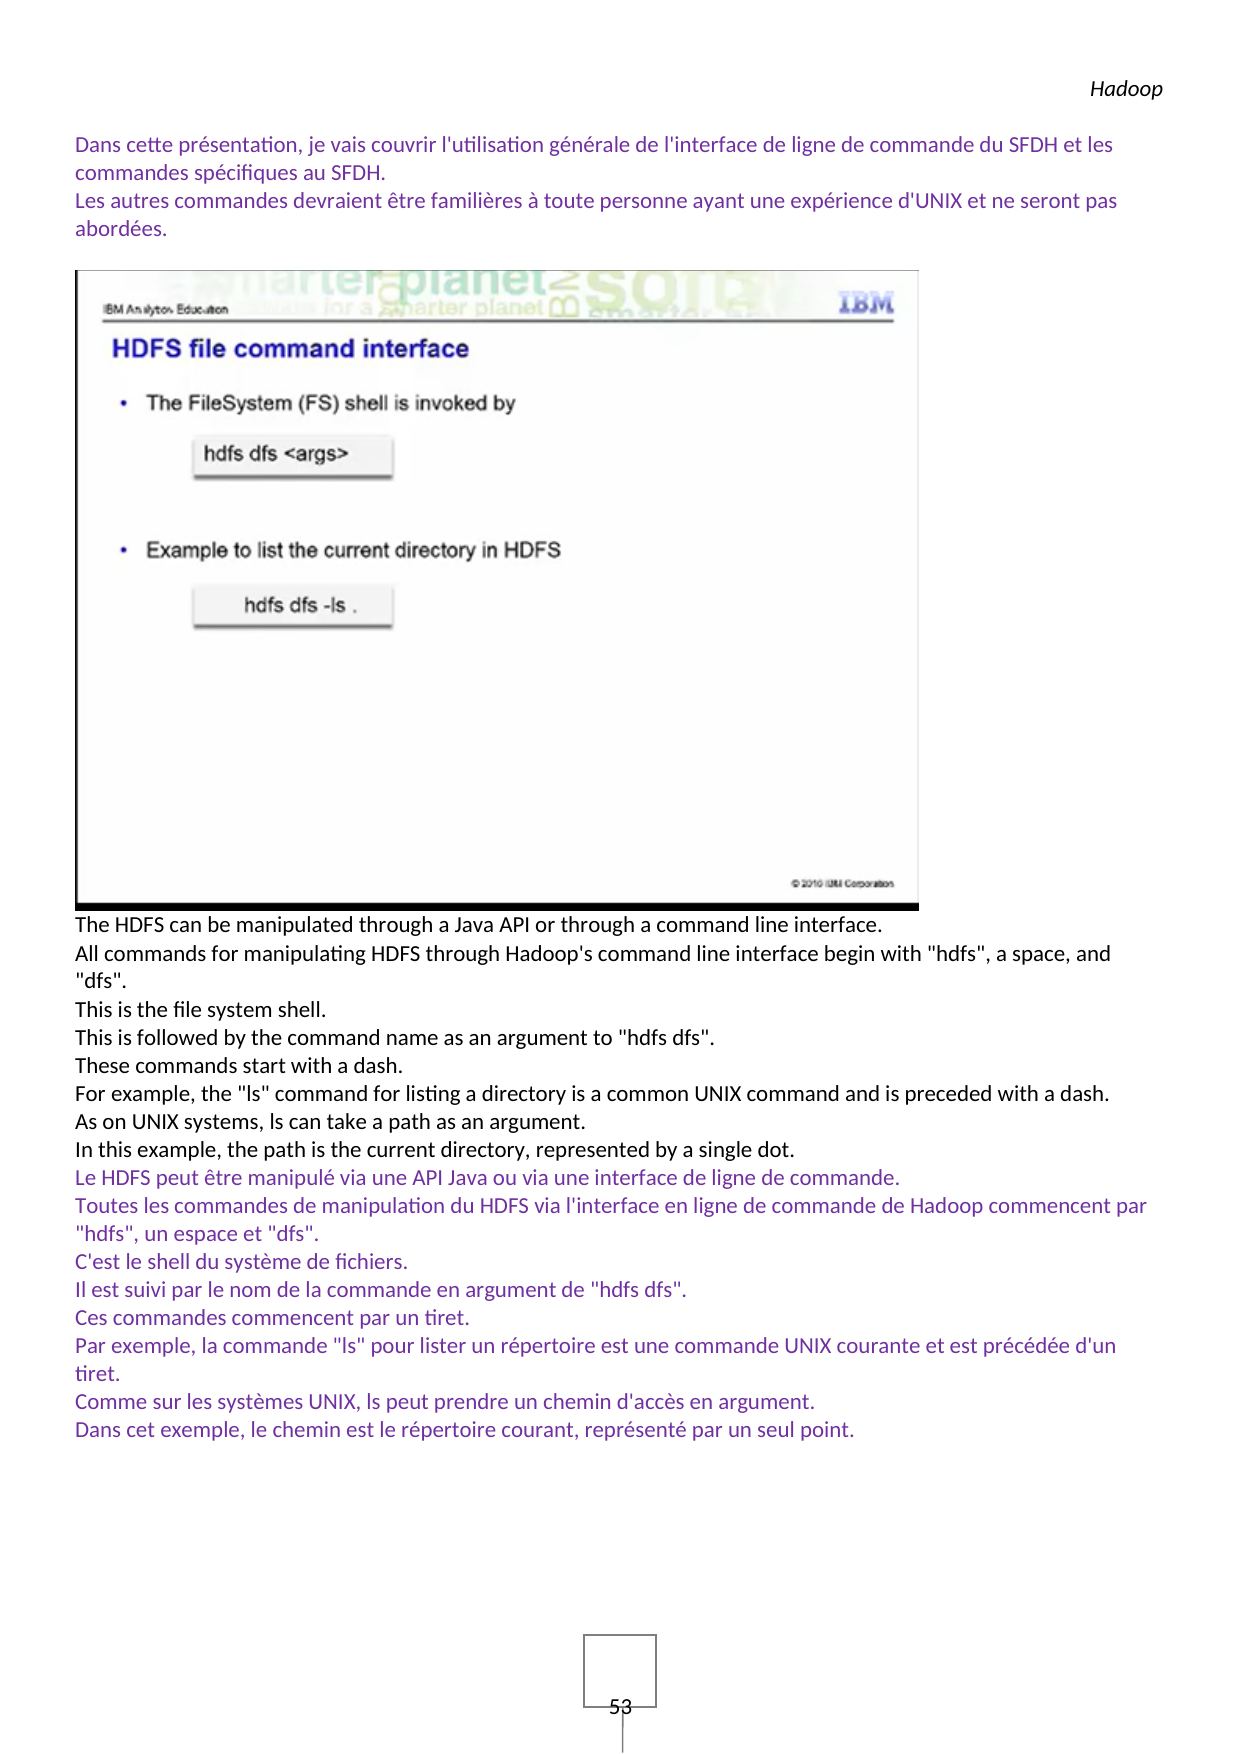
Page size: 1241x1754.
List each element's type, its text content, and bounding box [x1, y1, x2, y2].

text Ces commandes commencent par un tiret. [75, 1303, 1165, 1331]
text Les autres commandes devraient être familières à toute personne ayant une expérience d'UNIX et ne seront pas abordées. [75, 186, 1165, 242]
text Comme sur les systèmes UNIX, ls peut prendre un chemin d'accès en argument. [75, 1387, 1165, 1415]
text Dans cet exemple, le chemin est le répertoire courant, représenté par un seul point. [75, 1415, 1165, 1443]
text As on UNIX systems, ls can take a path as an argument. [75, 1107, 1165, 1135]
text Il est suivi par le nom de la commande en argument de "hdfs dfs". [75, 1275, 1165, 1303]
text Toutes les commandes de manipulation du HDFS via l'interface en ligne de commande de Hadoop commencent par "hdfs", un espace et "dfs". [75, 1191, 1165, 1247]
text This is followed by the command name as an argument to "hdfs dfs". [75, 1023, 1165, 1051]
text These commands start with a dash. [75, 1051, 1165, 1079]
text In this example, the path is the current directory, represented by a single dot. [75, 1135, 1165, 1163]
text Le HDFS peut être manipulé via une API Java ou via une interface de ligne de commande. [75, 1163, 1165, 1191]
text Par exemple, la commande "ls" pour lister un répertoire est une commande UNIX courante et est précédée d'un tiret. [75, 1331, 1165, 1387]
text C'est le shell du système de fichiers. [75, 1247, 1165, 1275]
text The HDFS can be manipulated through a Java API or through a command line interface. [75, 911, 1165, 939]
text For example, the "ls" command for listing a directory is a common UNIX command and is preceded with a dash. [75, 1079, 1165, 1107]
text This is the file system shell. [75, 995, 1165, 1023]
picture [75, 270, 919, 911]
text All commands for manipulating HDFS through Hadoop's command line interface begin with "hdfs", a space, and "dfs". [75, 939, 1165, 995]
text Dans cette présentation, je vais couvrir l'utilisation générale de l'interface de ligne de commande du SFDH et les commandes spécifiques au SFDH. [75, 130, 1165, 186]
